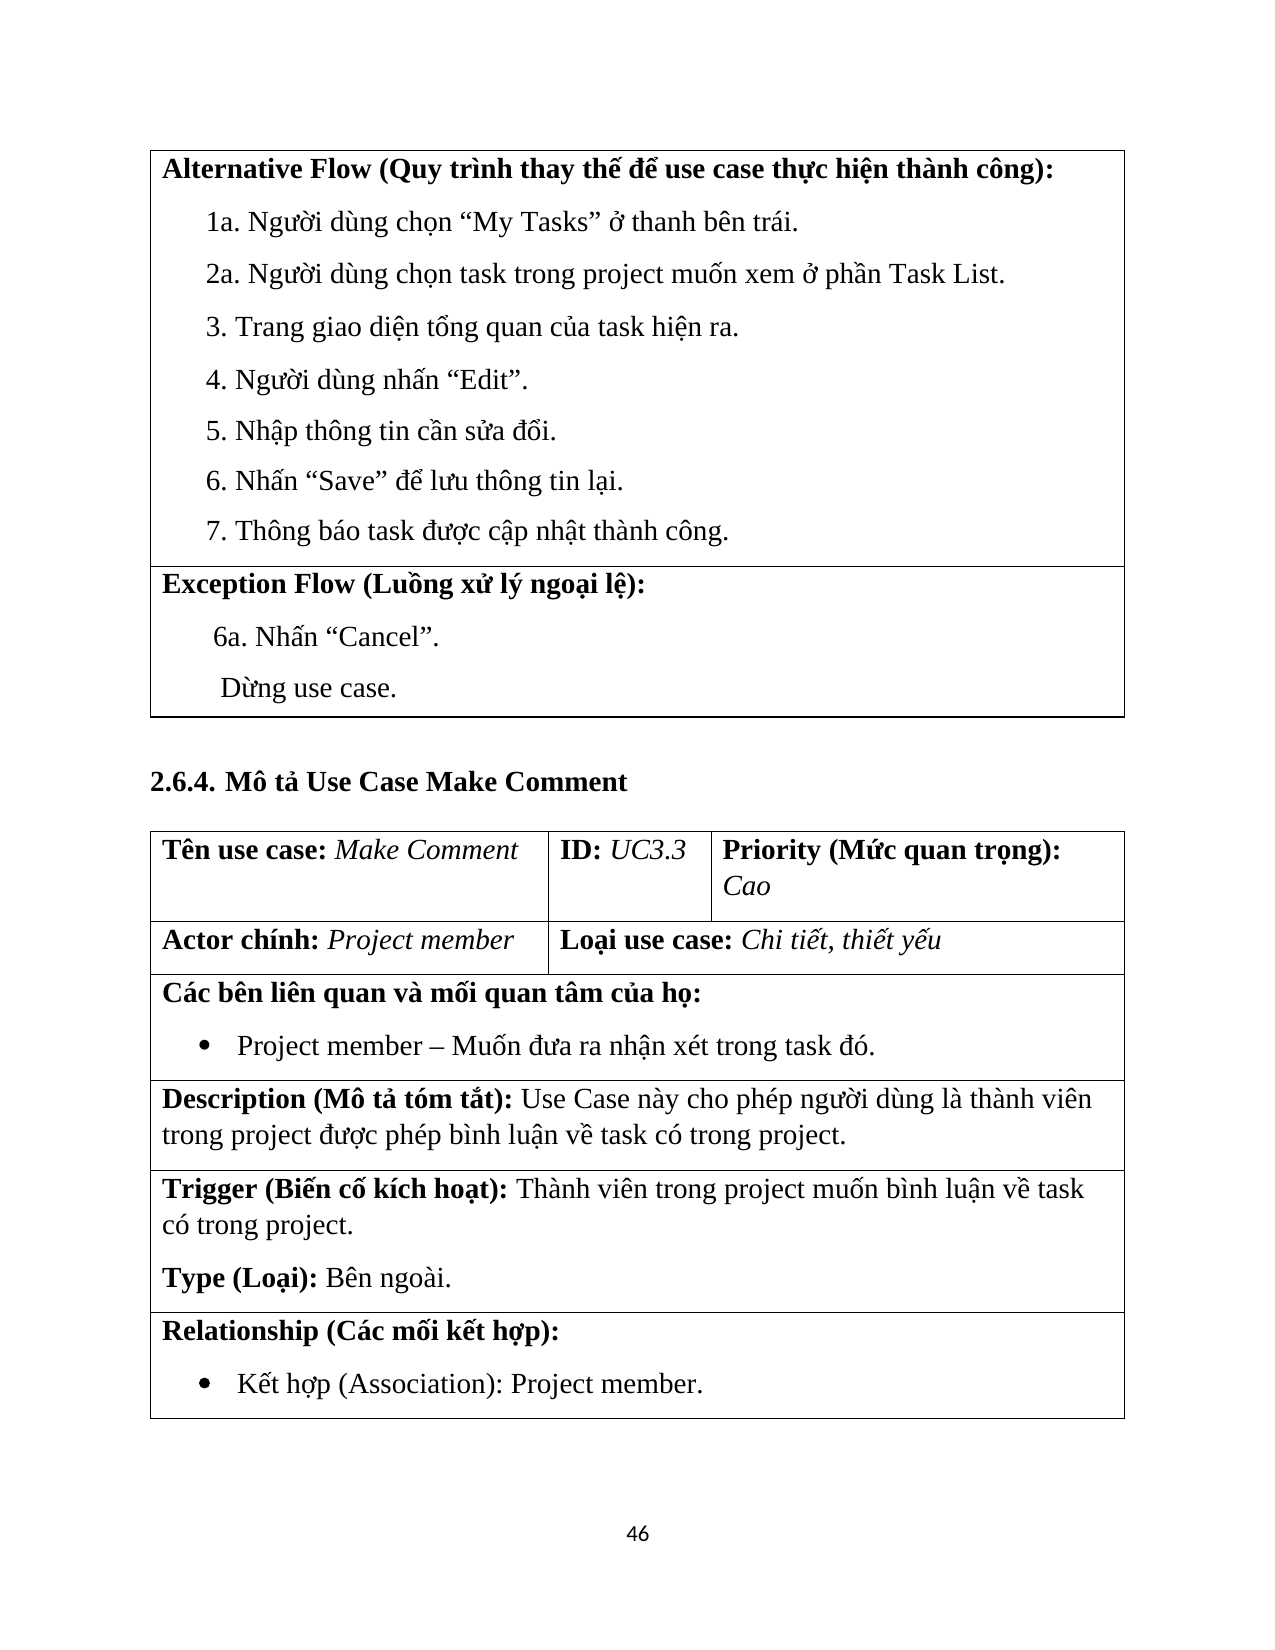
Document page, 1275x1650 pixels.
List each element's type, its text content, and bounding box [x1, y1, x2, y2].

list Mô tả Use Case Make Comment [150, 764, 1125, 798]
table_cell Trigger (Biến cố kích hoạt): Thành viên trong project muốn bình luận về task có trong project. Type (Loại): Bên ngoài. [151, 1171, 1124, 1312]
table_cell Relationship (Các mối kết hợp): Kết hợp (Association): Project member. [151, 1313, 1124, 1418]
table_header Tên use case: Make Comment [151, 832, 548, 921]
table_cell Các bên liên quan và mối quan tâm của họ: Project member – Muốn đưa ra nhận xét trong task đó. [151, 975, 1124, 1080]
table_cell Description (Mô tả tóm tắt): Use Case này cho phép người dùng là thành viên trong project được phép bình luận về task có trong project. [151, 1081, 1124, 1170]
table_header Priority (Mức quan trọng): Cao [712, 832, 1124, 921]
table_cell Exception Flow (Luồng xử lý ngoại lệ): 6a. Nhấn “Cancel”. Dừng use case. [151, 567, 1124, 716]
table_header ID: UC3.3 [549, 832, 711, 921]
table_cell Loại use case: Chi tiết, thiết yếu [549, 922, 1124, 974]
table_cell Alternative Flow (Quy trình thay thế để use case thực hiện thành công): 1a. Người dùng chọn “My Tasks” ở thanh bên trái. 2a. Người dùng chọn task trong project muốn xem ở phần Task List. 3. Trang giao diện tổng quan của task hiện ra. 4. Người dùng nhấn “Edit”. 5. Nhập thông tin cần sửa đổi. 6. Nhấn “Save” để lưu thông tin lại. 7. Thông báo task được cập nhật thành công. [151, 151, 1124, 566]
table_cell Actor chính: Project member [151, 922, 548, 974]
